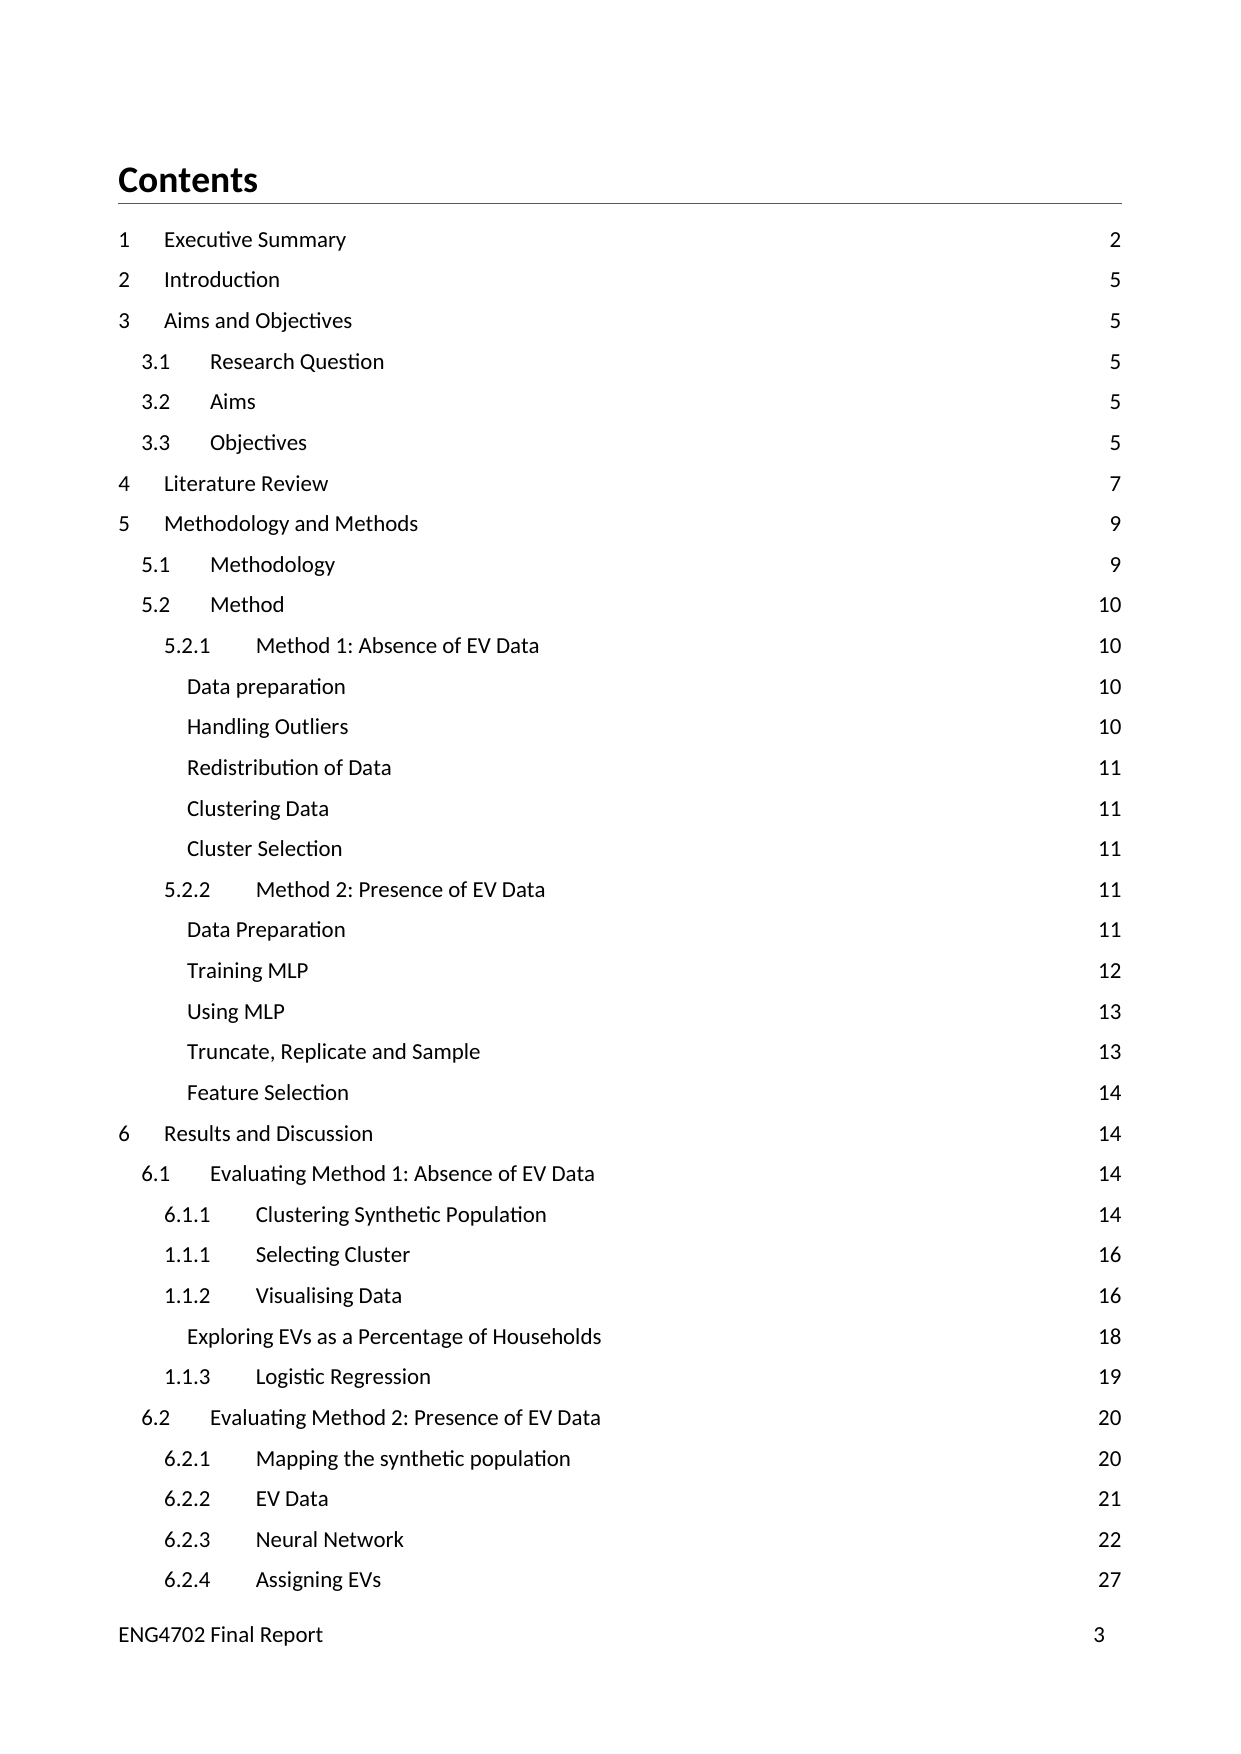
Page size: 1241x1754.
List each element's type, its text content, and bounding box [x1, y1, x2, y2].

text Contents [118, 156, 1122, 203]
